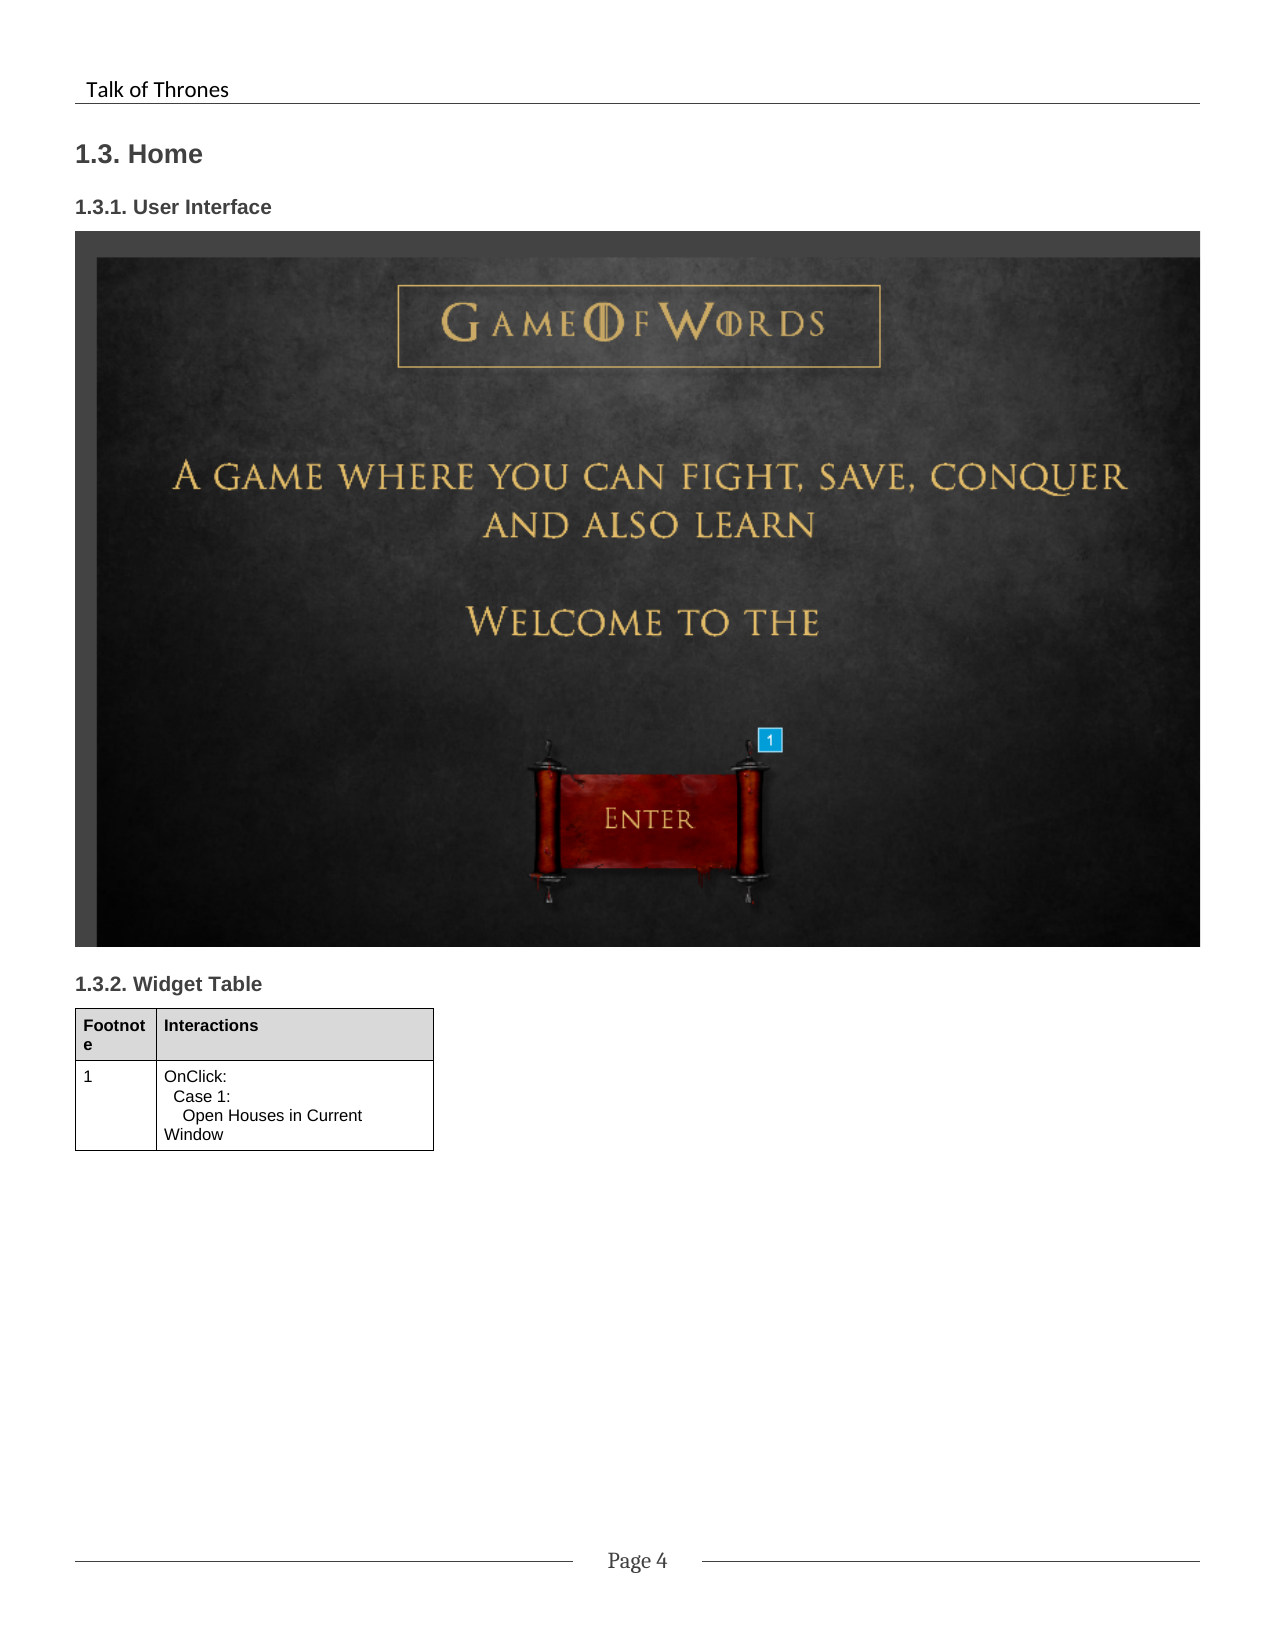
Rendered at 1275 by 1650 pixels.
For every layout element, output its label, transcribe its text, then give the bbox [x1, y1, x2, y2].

table_header Interactions [157, 1009, 433, 1060]
table_cell OnClick: Case 1: Open Houses in Current Window [157, 1061, 433, 1150]
table_header Footnote [76, 1009, 156, 1060]
subtitle Home [75, 138, 1200, 169]
subtitle User Interface [75, 194, 1200, 218]
table_cell 1 [76, 1061, 156, 1150]
subtitle Widget Table [75, 972, 1200, 996]
picture [75, 231, 1200, 947]
